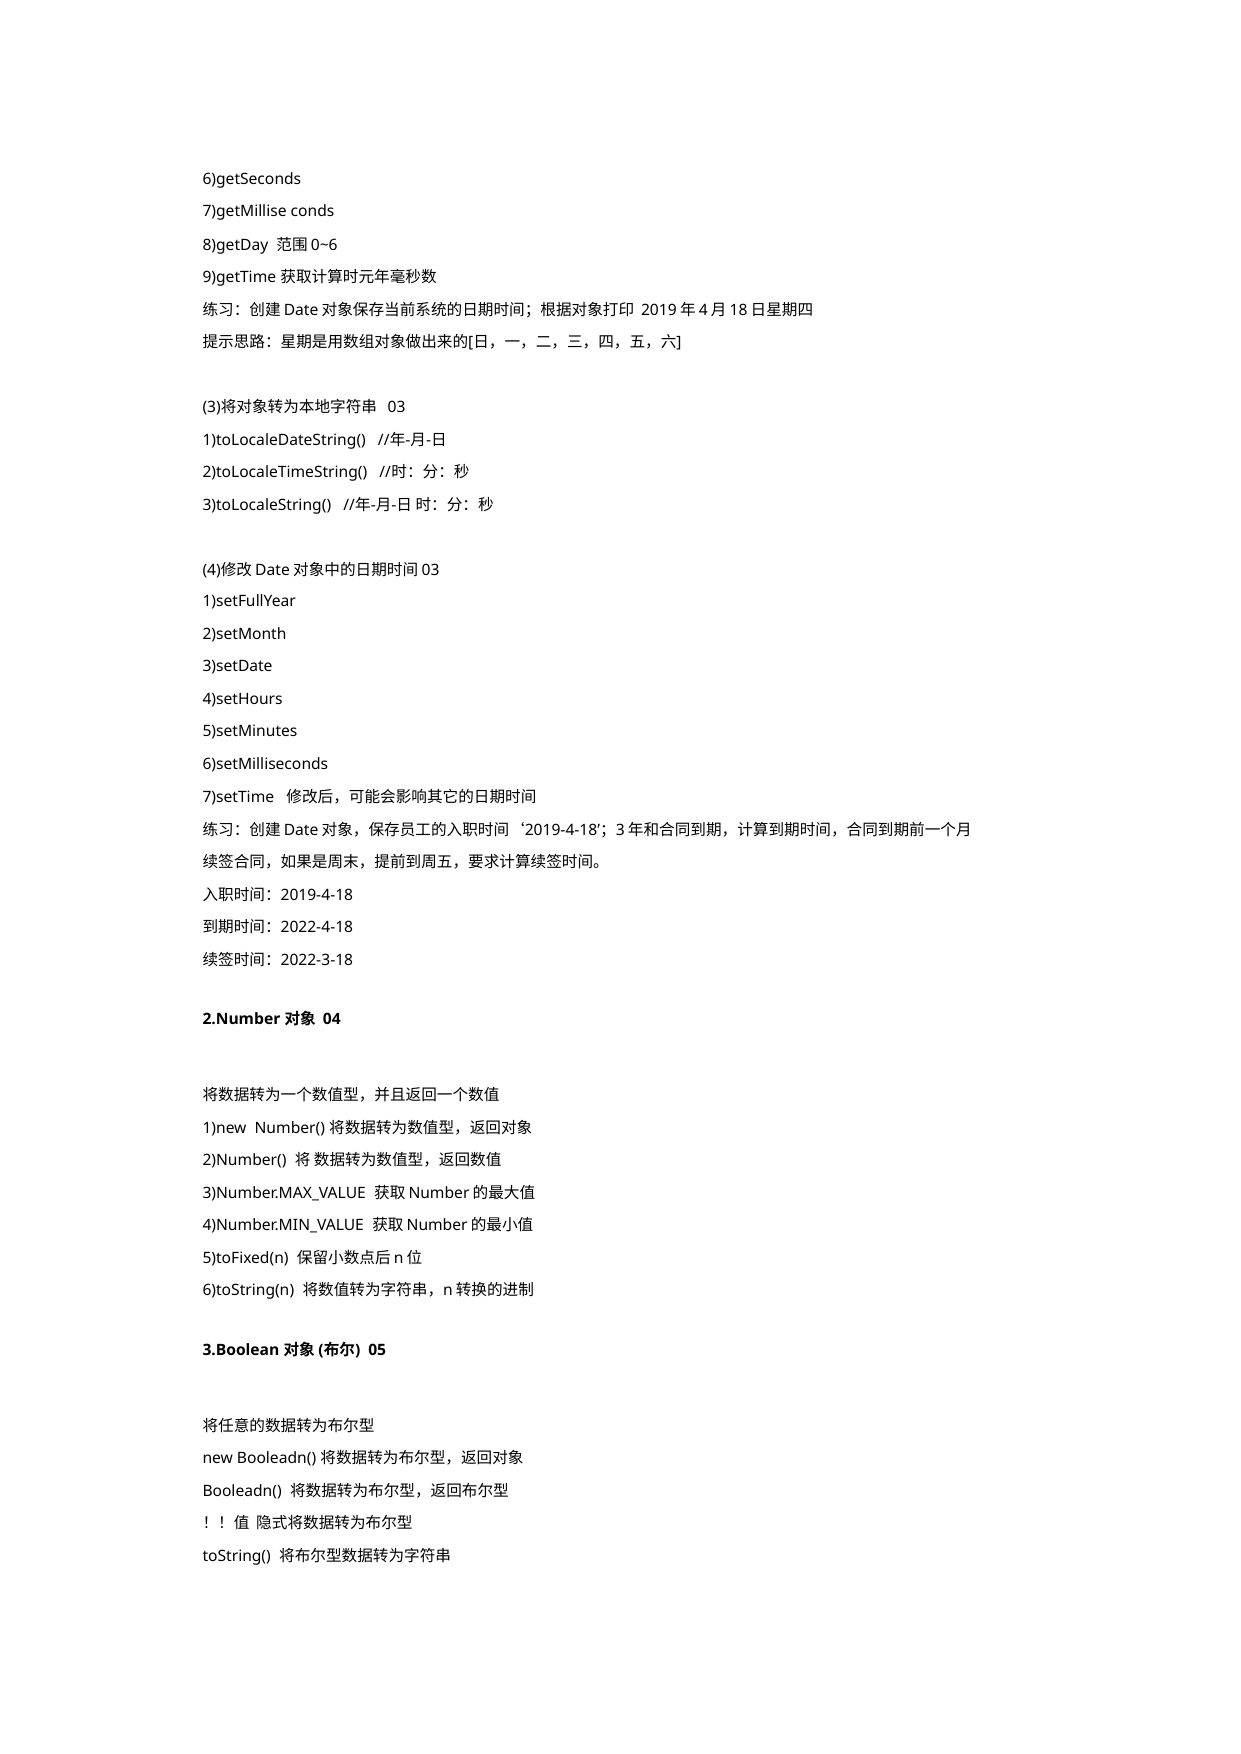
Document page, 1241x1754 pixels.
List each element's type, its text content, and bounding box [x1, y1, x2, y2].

text 1)setFullYear [202, 584, 983, 617]
text 9)getTime 获取计算时元年毫秒数 [202, 259, 983, 292]
text 3)toLocaleString() //年-月-日 时：分：秒 [202, 487, 983, 519]
text 练习：创建Date对象，保存员工的入职时间‘2019-4-18’；3年和合同到期，计算到期时间，合同到期前一个月续签合同，如果是周末，提前到周五，要求计算续签时间。 [202, 812, 983, 877]
text 续签时间：2022-3-18 [202, 942, 983, 974]
text new Booleadn() 将数据转为布尔型，返回对象 [202, 1441, 983, 1473]
text 4)Number.MIN_VALUE 获取Number的最小值 [202, 1208, 983, 1240]
subtitle 3.Boolean 对象 (布尔) 05 [202, 1332, 983, 1365]
text 6)toString(n) 将数值转为字符串，n转换的进制 [202, 1273, 983, 1305]
text 提示思路：星期是用数组对象做出来的[日，一，二，三，四，五，六] [202, 324, 983, 357]
text 7)getMillise conds [202, 194, 983, 227]
text 3)Number.MAX_VALUE 获取Number的最大值 [202, 1175, 983, 1208]
text 8)getDay 范围0~6 [202, 227, 983, 259]
subtitle 2.Number 对象 04 [202, 1002, 983, 1034]
text (4)修改Date对象中的日期时间 03 [202, 552, 983, 584]
text 7)setTime 修改后，可能会影响其它的日期时间 [202, 779, 983, 812]
text 6)setMilliseconds [202, 747, 983, 779]
text 练习：创建Date对象保存当前系统的日期时间；根据对象打印 2019年4月18日星期四 [202, 292, 983, 324]
text 2)toLocaleTimeString() //时：分：秒 [202, 454, 983, 487]
text 将任意的数据转为布尔型 [202, 1408, 983, 1441]
text 2)setMonth [202, 617, 983, 649]
text 3)setDate [202, 649, 983, 682]
text 4)setHours [202, 682, 983, 714]
text 5)setMinutes [202, 714, 983, 747]
text 到期时间：2022-4-18 [202, 909, 983, 942]
text 6)getSeconds [202, 162, 983, 194]
text 2)Number() 将 数据转为数值型，返回数值 [202, 1143, 983, 1175]
text (3)将对象转为本地字符串 03 [202, 389, 983, 422]
text 将数据转为一个数值型，并且返回一个数值 [202, 1078, 983, 1110]
text Booleadn() 将数据转为布尔型，返回布尔型 [202, 1473, 983, 1506]
text 5)toFixed(n) 保留小数点后n位 [202, 1240, 983, 1273]
text 入职时间：2019-4-18 [202, 877, 983, 909]
text 1)new Number() 将数据转为数值型，返回对象 [202, 1110, 983, 1143]
text ！！值 隐式将数据转为布尔型 [202, 1506, 983, 1538]
text toString() 将布尔型数据转为字符串 [202, 1538, 983, 1571]
text 1)toLocaleDateString() //年-月-日 [202, 422, 983, 454]
